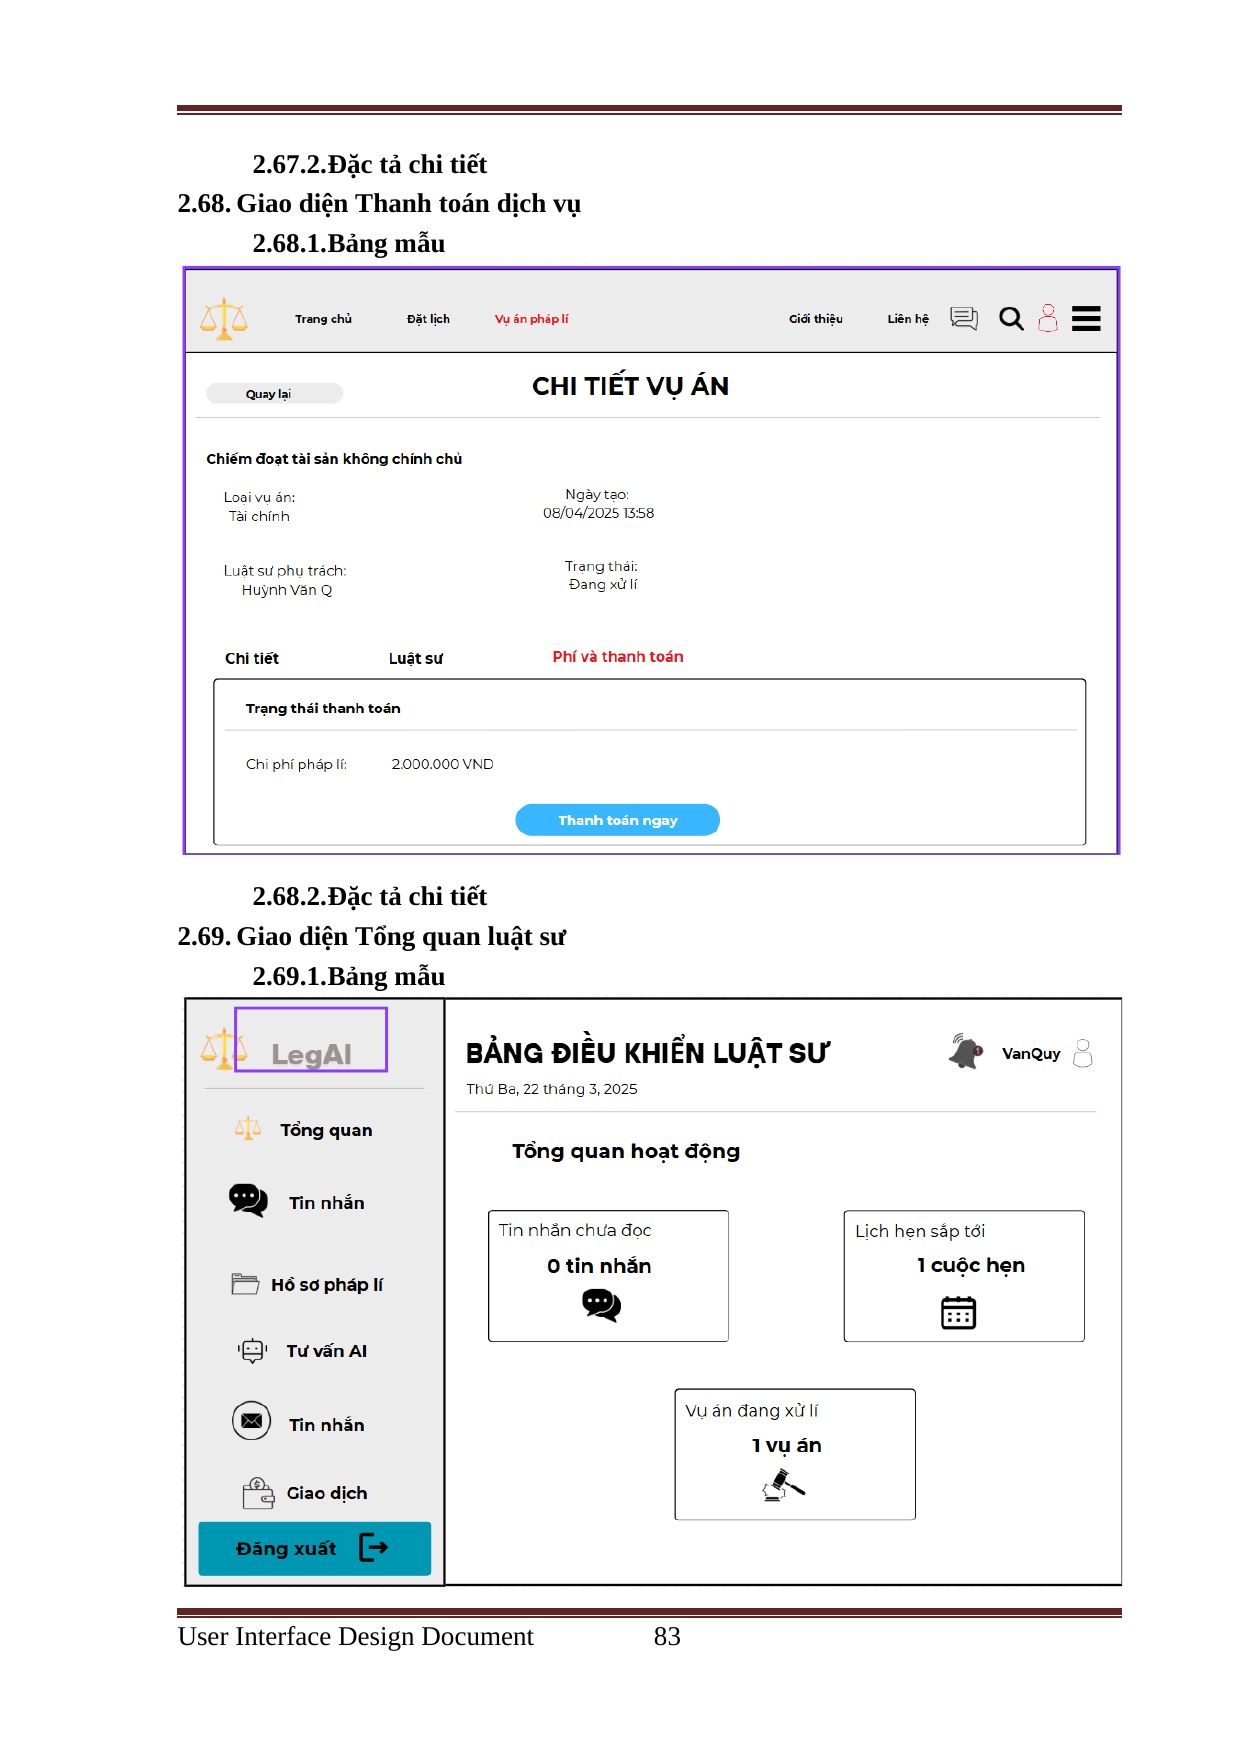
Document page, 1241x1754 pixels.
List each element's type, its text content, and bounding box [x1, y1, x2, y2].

picture [177, 263, 1123, 855]
subtitle Bảng mẫu [252, 227, 1122, 259]
subtitle Giao diện Tổng quan luật sư [177, 920, 1122, 951]
subtitle Giao diện Thanh toán dịch vụ [177, 188, 1122, 219]
subtitle Đặc tả chi tiết [252, 880, 1122, 911]
subtitle Bảng mẫu [252, 960, 1122, 991]
subtitle Đặc tả chi tiết [252, 148, 1122, 179]
picture [177, 995, 1123, 1588]
